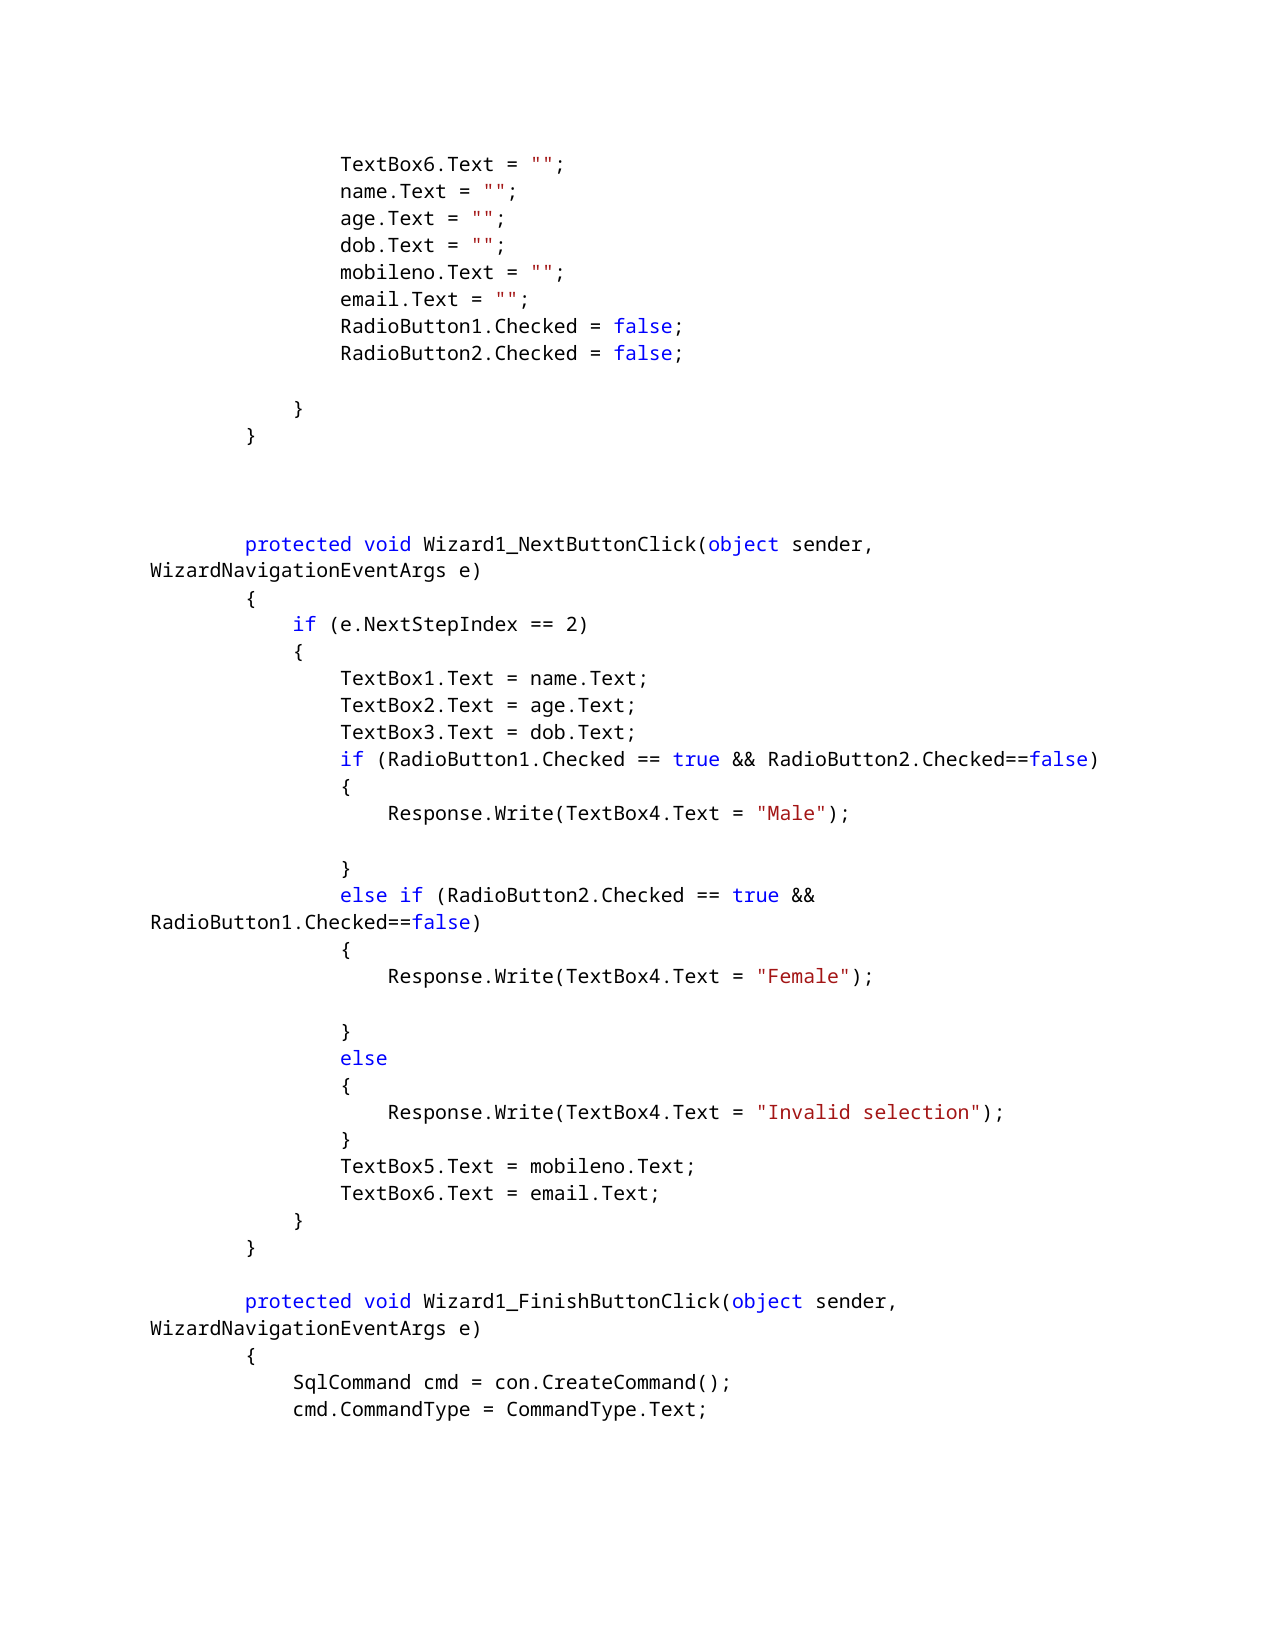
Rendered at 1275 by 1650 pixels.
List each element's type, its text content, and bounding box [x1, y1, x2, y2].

text } [150, 1017, 1125, 1044]
text RadioButton1.Checked = false; [150, 312, 1125, 339]
text } [150, 421, 1125, 448]
text { [150, 936, 1125, 962]
text protected void Wizard1_FinishButtonClick(object sender, WizardNavigationEventArgs e) [150, 1287, 1125, 1341]
text Response.Write(TextBox4.Text = "Female"); [150, 962, 1125, 989]
text age.Text = ""; [150, 204, 1125, 231]
text } [150, 1206, 1125, 1233]
text protected void Wizard1_NextButtonClick(object sender, WizardNavigationEventArgs e) [150, 530, 1125, 584]
text if (RadioButton1.Checked == true && RadioButton2.Checked==false) [150, 746, 1125, 773]
text mobileno.Text = ""; [150, 258, 1125, 285]
text } [150, 1233, 1125, 1260]
text Response.Write(TextBox4.Text = "Male"); [150, 799, 1125, 827]
text SqlCommand cmd = con.CreateCommand(); [150, 1368, 1125, 1395]
text { [150, 1071, 1125, 1098]
text name.Text = ""; [150, 177, 1125, 204]
text email.Text = ""; [150, 285, 1125, 312]
text { [150, 638, 1125, 665]
text } [150, 854, 1125, 882]
text { [150, 584, 1125, 611]
text RadioButton2.Checked = false; [150, 339, 1125, 366]
text else if (RadioButton2.Checked == true && RadioButton1.Checked==false) [150, 882, 1125, 936]
text { [150, 1341, 1125, 1368]
text } [150, 394, 1125, 421]
text cmd.CommandType = CommandType.Text; [150, 1395, 1125, 1422]
text TextBox2.Text = age.Text; [150, 692, 1125, 719]
text TextBox5.Text = mobileno.Text; [150, 1152, 1125, 1179]
text { [150, 773, 1125, 799]
text TextBox6.Text = ""; [150, 150, 1125, 177]
text } [150, 1125, 1125, 1152]
text TextBox6.Text = email.Text; [150, 1179, 1125, 1206]
text TextBox1.Text = name.Text; [150, 665, 1125, 692]
text if (e.NextStepIndex == 2) [150, 611, 1125, 638]
text else [150, 1044, 1125, 1071]
text Response.Write(TextBox4.Text = "Invalid selection"); [150, 1098, 1125, 1125]
text TextBox3.Text = dob.Text; [150, 719, 1125, 746]
text dob.Text = ""; [150, 231, 1125, 258]
